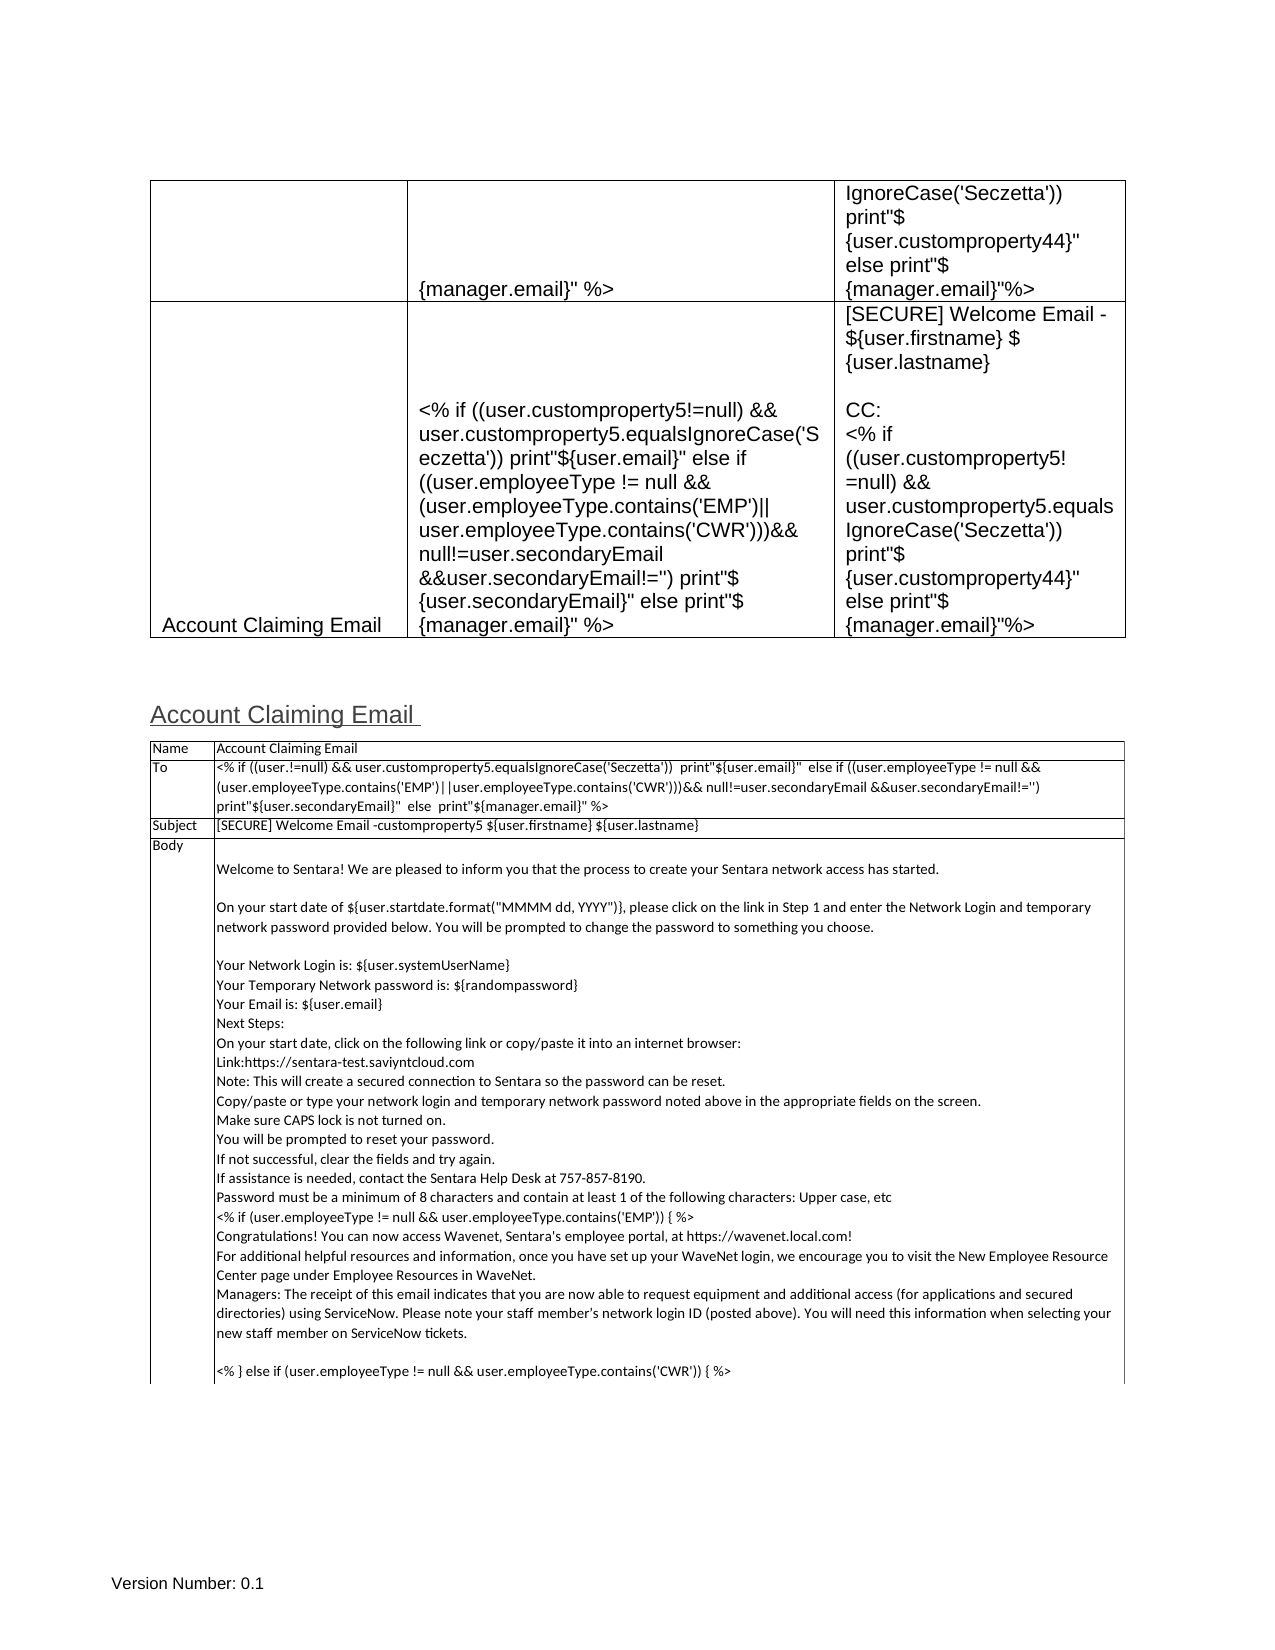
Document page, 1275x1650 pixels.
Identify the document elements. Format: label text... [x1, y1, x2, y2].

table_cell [151, 181, 407, 301]
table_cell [835, 181, 1125, 301]
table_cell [408, 181, 834, 301]
table_cell Account Claiming Email [151, 302, 407, 637]
subtitle Account Claiming Email [150, 700, 1125, 728]
